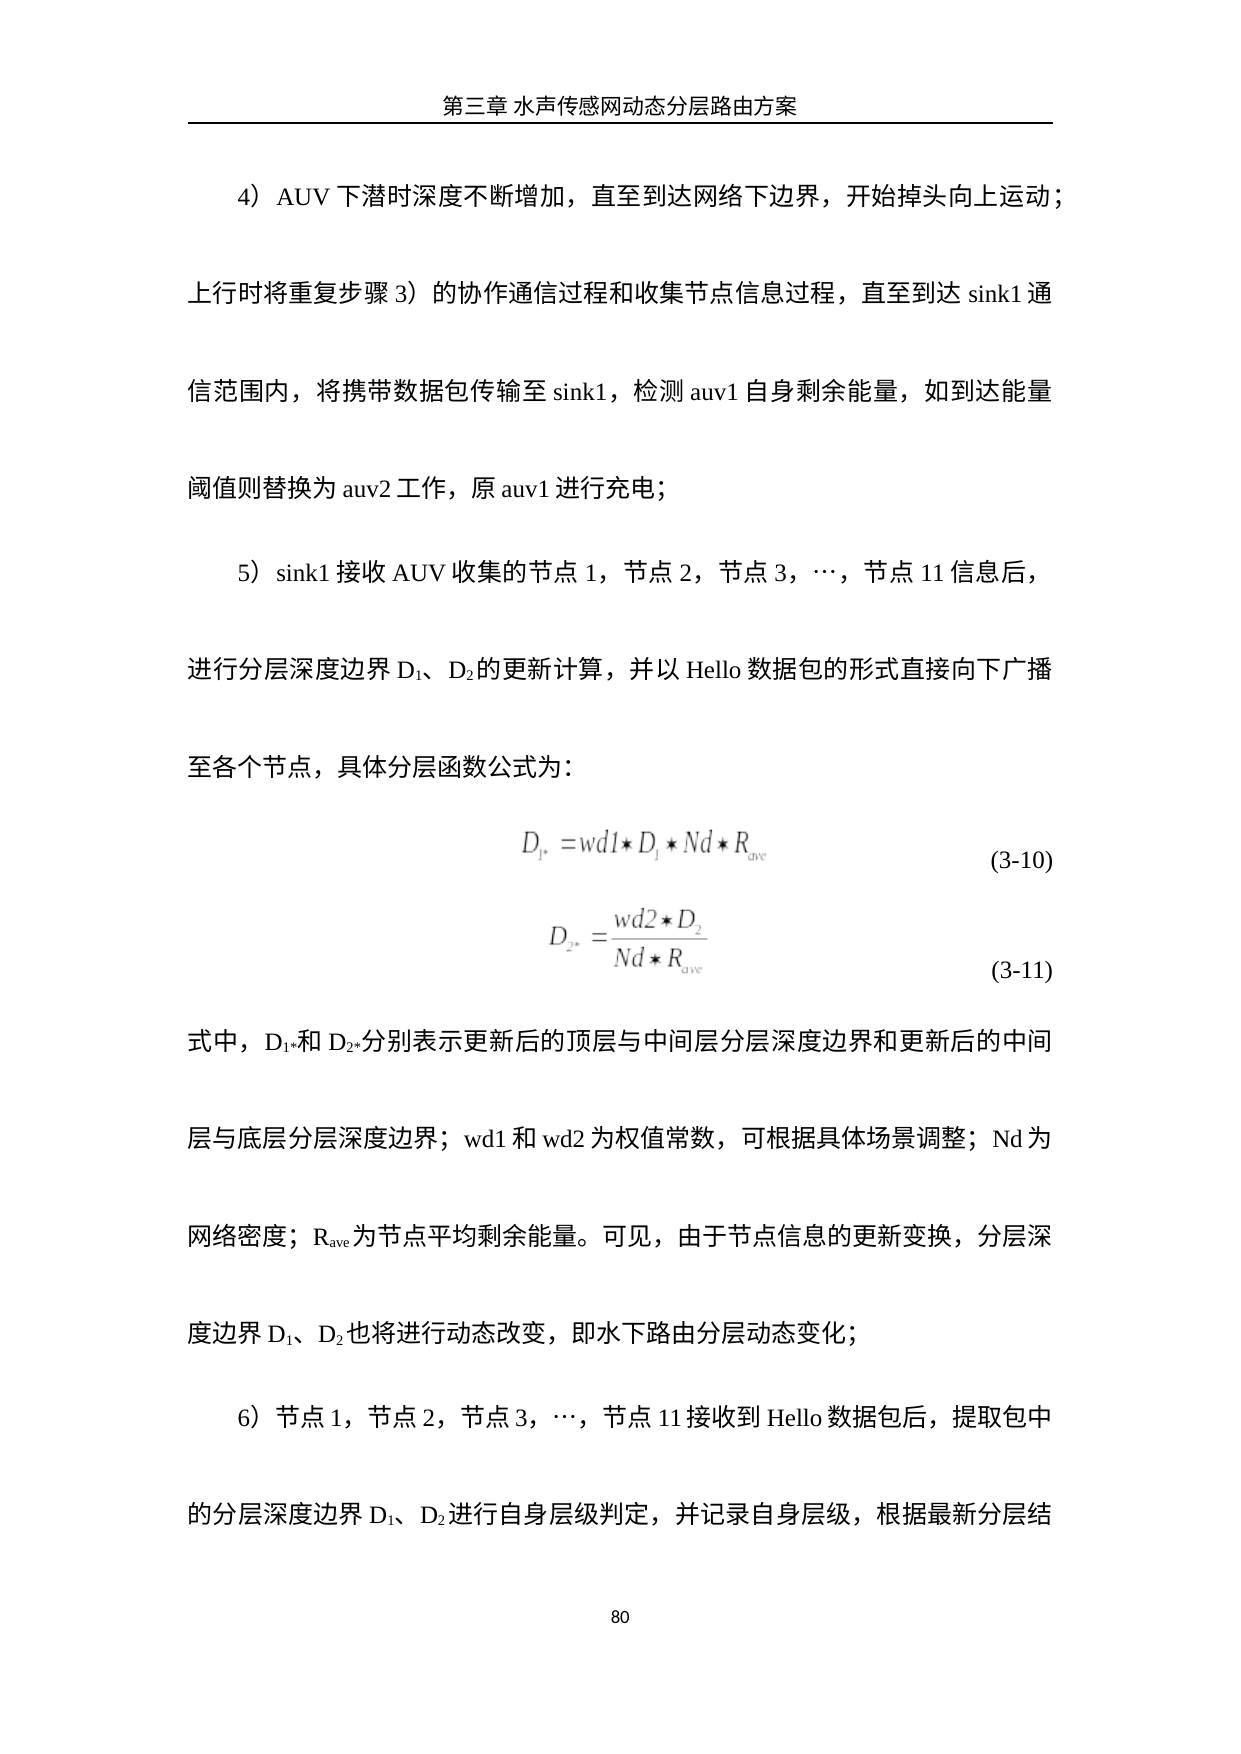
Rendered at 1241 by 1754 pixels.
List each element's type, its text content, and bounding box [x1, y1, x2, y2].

text 5）sink1接收AUV收集的节点1，节点2，节点3，…，节点11信息后，进行分层深度边界D1、D2的更新计算，并以Hello数据包的形式直接向下广播至各个节点，具体分层函数公式为： [187, 538, 1053, 798]
text (3-11) [187, 895, 1053, 993]
text (3-10) [187, 816, 1053, 881]
text 式中，D1*和D2*分别表示更新后的顶层与中间层分层深度边界和更新后的中间层与底层分层深度边界；wd1和wd2为权值常数，可根据具体场景调整；Nd为网络密度；Rave为节点平均剩余能量。可见，由于节点信息的更新变换，分层深度边界D1、D2也将进行动态改变，即水下路由分层动态变化； [187, 1007, 1053, 1364]
text 4）AUV下潜时深度不断增加，直至到达网络下边界，开始掉头向上运动；上行时将重复步骤3）的协作通信过程和收集节点信息过程，直至到达sink1通信范围内，将携带数据包传输至sink1，检测auv1自身剩余能量，如到达能量阈值则替换为auv2工作，原auv1进行充电； [187, 162, 1053, 519]
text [187, 1383, 1053, 1545]
